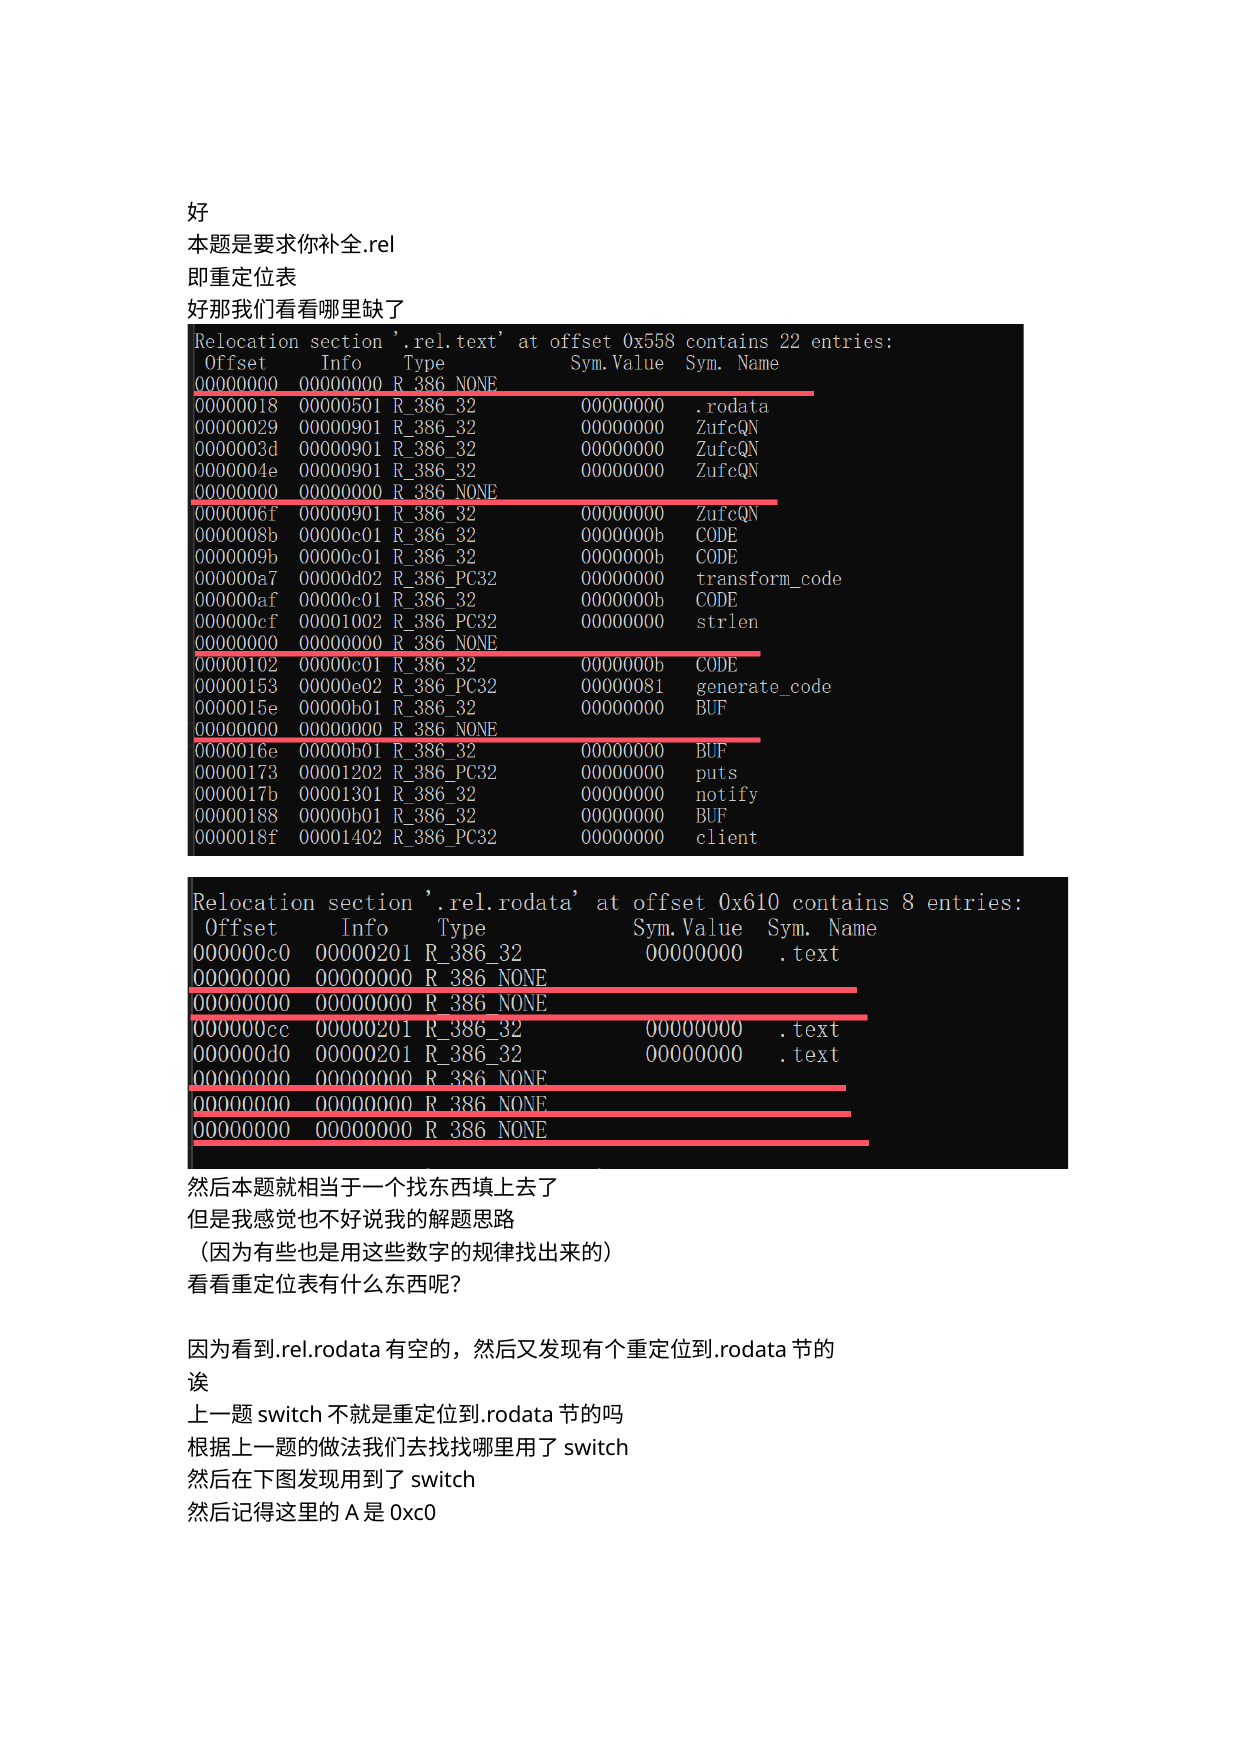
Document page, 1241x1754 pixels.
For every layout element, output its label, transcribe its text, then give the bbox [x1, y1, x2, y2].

text 然后记得这里的A是0xc0 [187, 1494, 1053, 1527]
text 好那我们看看哪里缺了 [187, 292, 1053, 324]
text 然后在下图发现用到了switch [187, 1462, 1053, 1494]
picture [187, 877, 1069, 1169]
text 然后本题就相当于一个找东西填上去了 [187, 1169, 1053, 1202]
text 但是我感觉也不好说我的解题思路 [187, 1202, 1053, 1234]
text 好 [187, 194, 1053, 227]
text 诶 [187, 1364, 1053, 1397]
picture [187, 324, 1024, 856]
text 上一题switch不就是重定位到.rodata节的吗 [187, 1397, 1053, 1429]
text 因为看到.rel.rodata有空的，然后又发现有个重定位到.rodata节的 [187, 1332, 1053, 1364]
text 即重定位表 [187, 259, 1053, 292]
text （因为有些也是用这些数字的规律找出来的） [187, 1234, 1053, 1267]
text 根据上一题的做法我们去找找哪里用了switch [187, 1429, 1053, 1462]
text 看看重定位表有什么东西呢？ [187, 1267, 1053, 1299]
text 本题是要求你补全.rel [187, 227, 1053, 259]
